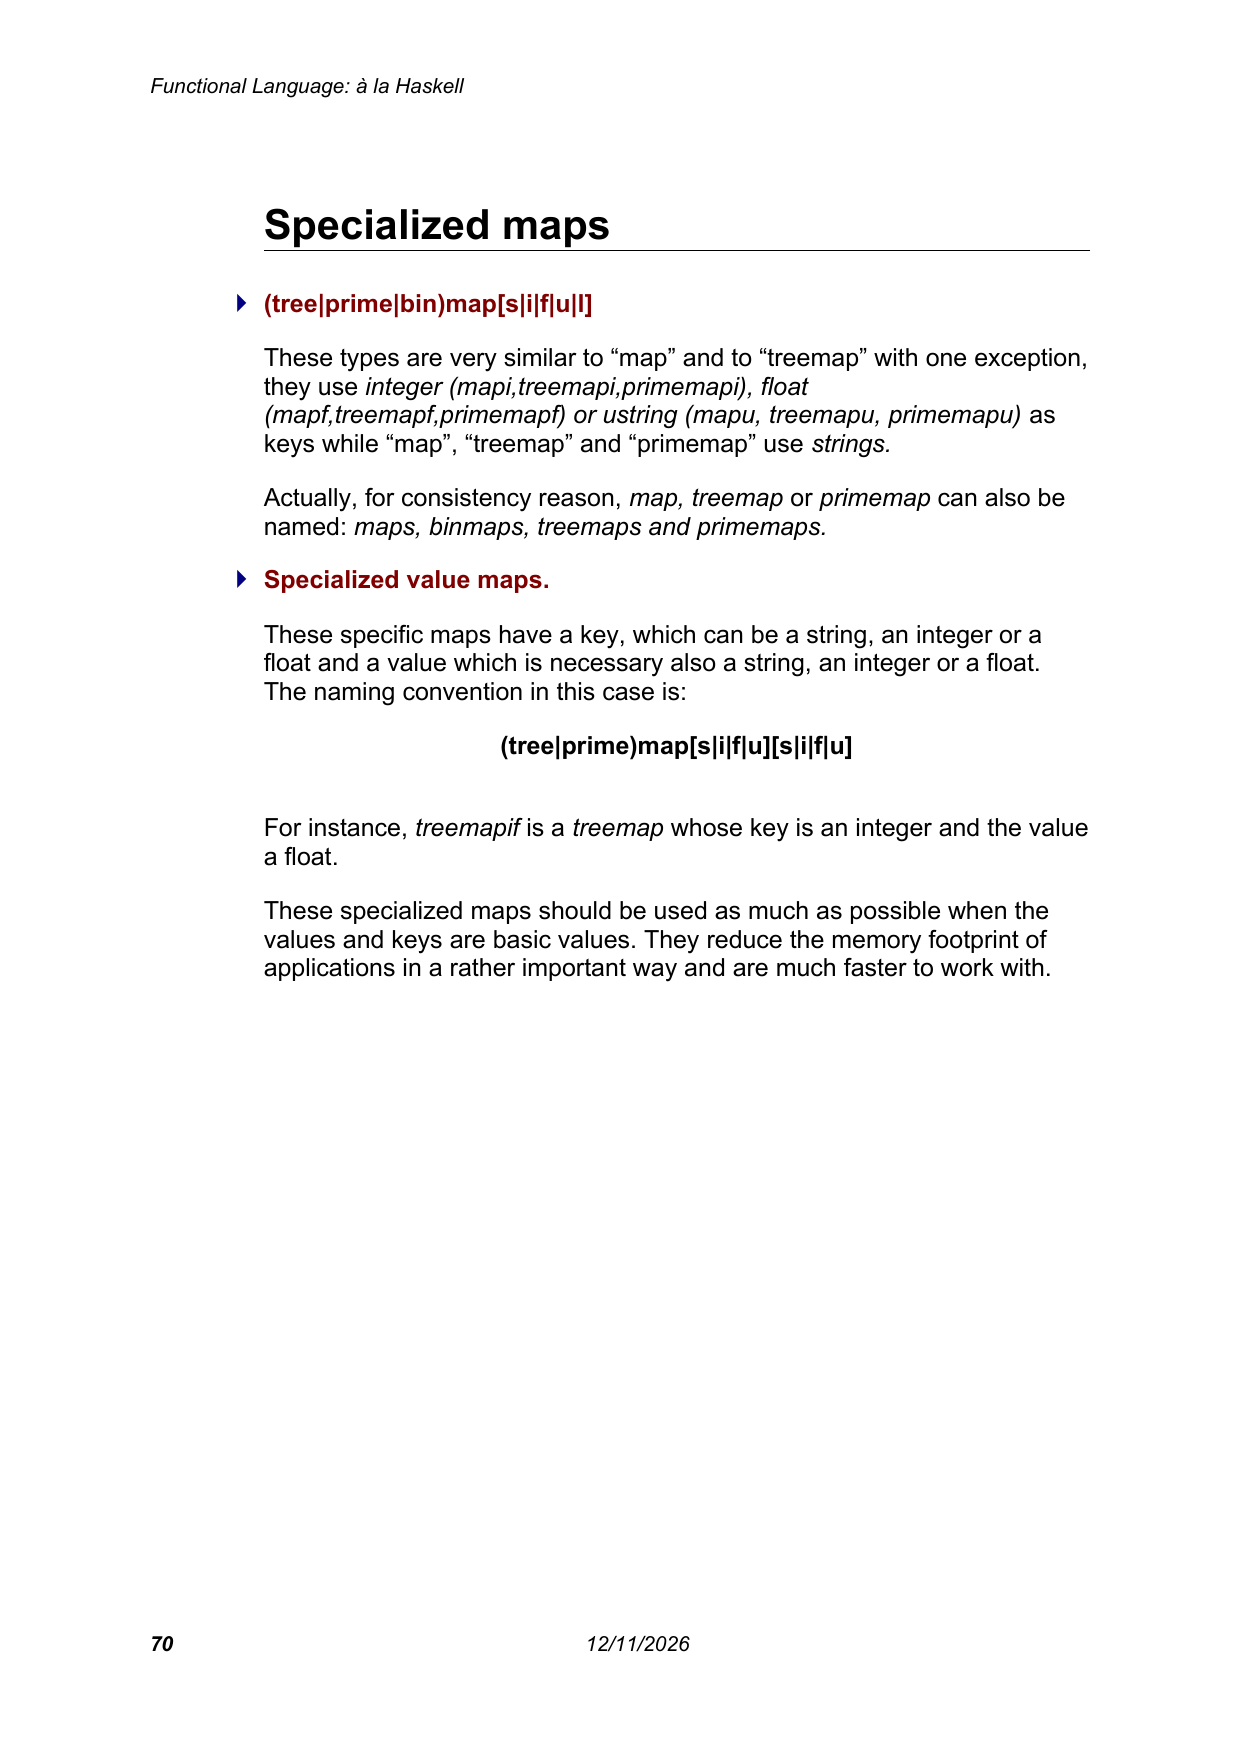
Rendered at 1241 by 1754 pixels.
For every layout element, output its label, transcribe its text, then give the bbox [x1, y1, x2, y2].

text (tree|prime)map[s|i|f|u][s|i|f|u] [263, 731, 1090, 759]
text These types are very similar to “map” and to “treemap” with one exception, they use integer (mapi,treemapi,primemapi), float (mapf,treemapf,primemapf) or ustring (mapu, treemapu, primemapu) as keys while “map”, “treemap” and “primemap” use strings. [263, 343, 1090, 458]
text For instance, treemapif is a treemap whose key is an integer and the value a float. [263, 813, 1090, 871]
text These specific maps have a key, which can be a string, an integer or a float and a value which is necessary also a string, an integer or a float. The naming convention in this case is: [263, 619, 1090, 706]
subtitle (tree|prime|bin)map[s|i|f|u|l] [226, 288, 1090, 318]
text These specialized maps should be used as much as possible when the values and keys are basic values. They reduce the memory footprint of applications in a rather important way and are much faster to work with. [263, 896, 1090, 982]
subtitle Specialized value maps. [226, 565, 1090, 594]
subtitle Specialized maps [263, 200, 1090, 251]
text Actually, for consistency reason, map, treemap or primemap can also be named: maps, binmaps, treemaps and primemaps. [263, 483, 1090, 540]
